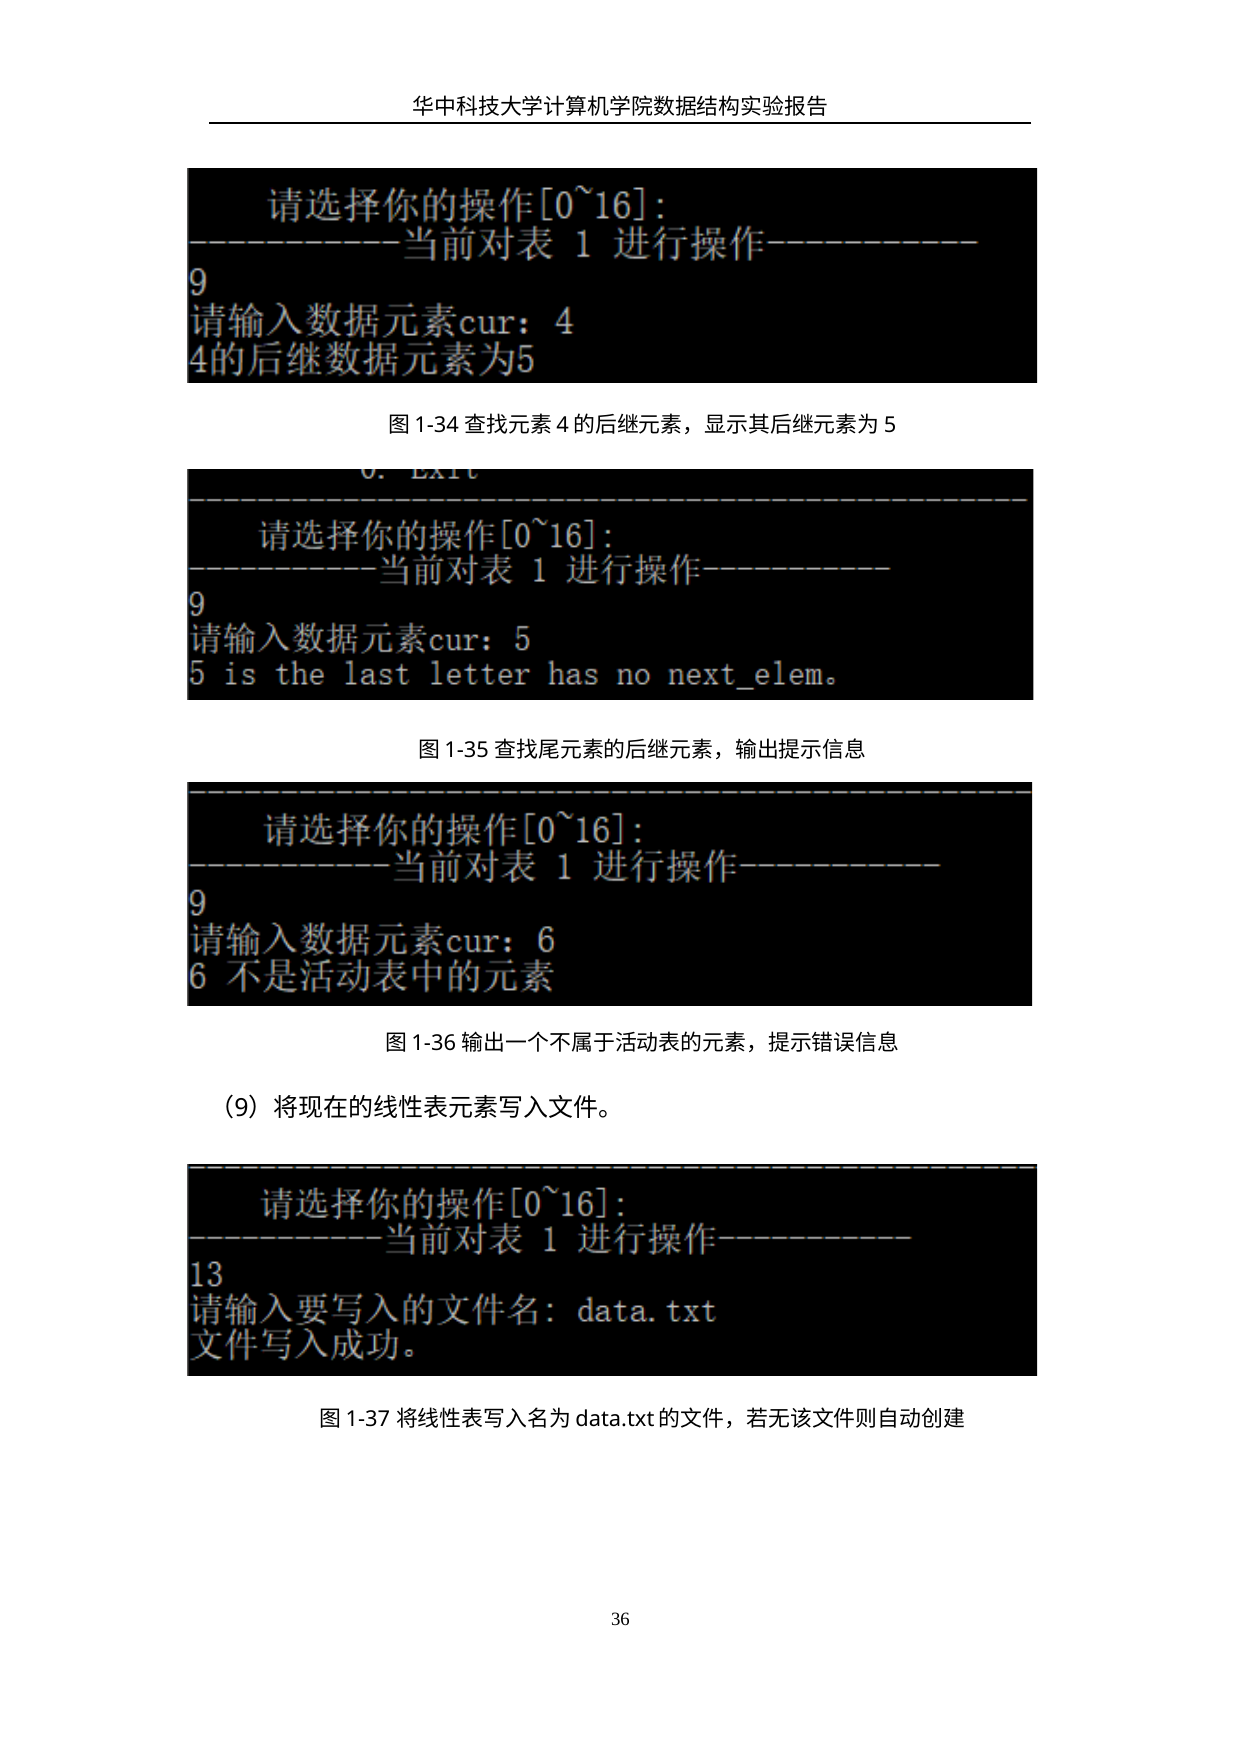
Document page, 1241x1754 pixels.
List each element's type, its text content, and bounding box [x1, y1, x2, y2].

text 图1-35 查找尾元素的后继元素，输出提示信息 [209, 732, 1031, 764]
picture [187, 168, 1038, 383]
text 图1-37 将线性表写入名为data.txt的文件，若无该文件则自动创建 [209, 1401, 1031, 1433]
text 图1-36 输出一个不属于活动表的元素，提示错误信息 [209, 1024, 1031, 1057]
picture [187, 1164, 1038, 1376]
picture [187, 782, 1033, 1006]
text 图1-34 查找元素4的后继元素，显示其后继元素为5 [209, 406, 1031, 439]
picture [187, 469, 1034, 700]
text （9）将现在的线性表元素写入文件。 [209, 1073, 1031, 1138]
